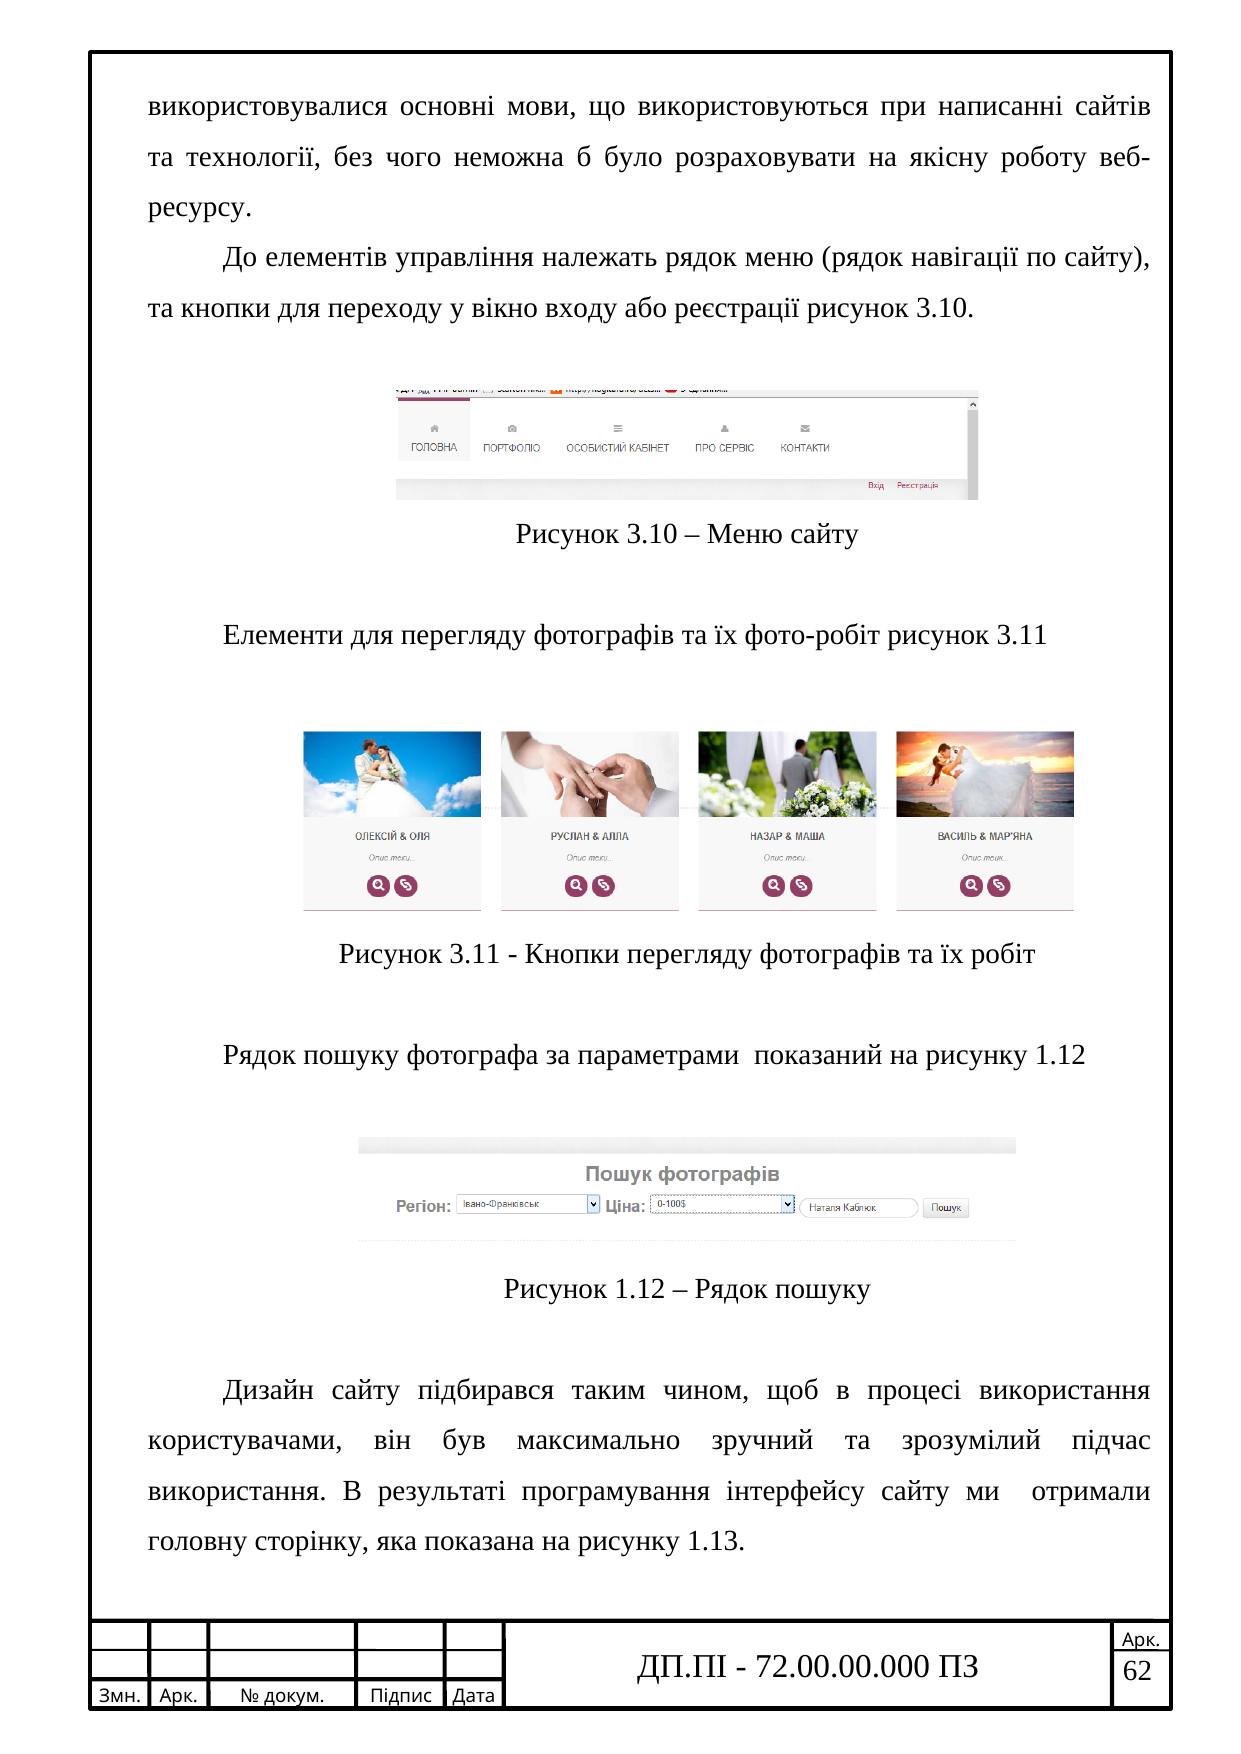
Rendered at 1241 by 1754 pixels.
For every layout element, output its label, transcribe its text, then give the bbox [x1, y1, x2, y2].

text До елементів управління належать рядок меню (рядок навігації по сайту), та кнопки для переходу у вікно входу або реєстрації рисунок 3.10. [148, 239, 1152, 323]
picture [294, 717, 1080, 920]
picture [358, 1137, 1017, 1255]
text Елементи для перегляду фотографів та їх фото-робіт рисунок 3.11 [148, 617, 1152, 651]
text Рисунок 1.12 – Рядок пошуку [148, 1271, 1152, 1305]
text Дизайн сайту підбирався таким чином, щоб в процесі використання користувачами, він був максимально зручний та зрозумілий підчас використання. В результаті програмування інтерфейсу сайту ми отримали головну сторінку, яка показана на рисунку 1.13. [148, 1372, 1152, 1556]
text Рядок пошуку фотографа за параметрами показаний на рисунку 1.12 [148, 1037, 1152, 1070]
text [148, 88, 1152, 223]
text Рисунок 3.11 - Кнопки перегляду фотографів та їх робіт [148, 936, 1152, 970]
text Рисунок 3.10 – Меню сайту [148, 517, 1152, 550]
picture [396, 390, 979, 500]
